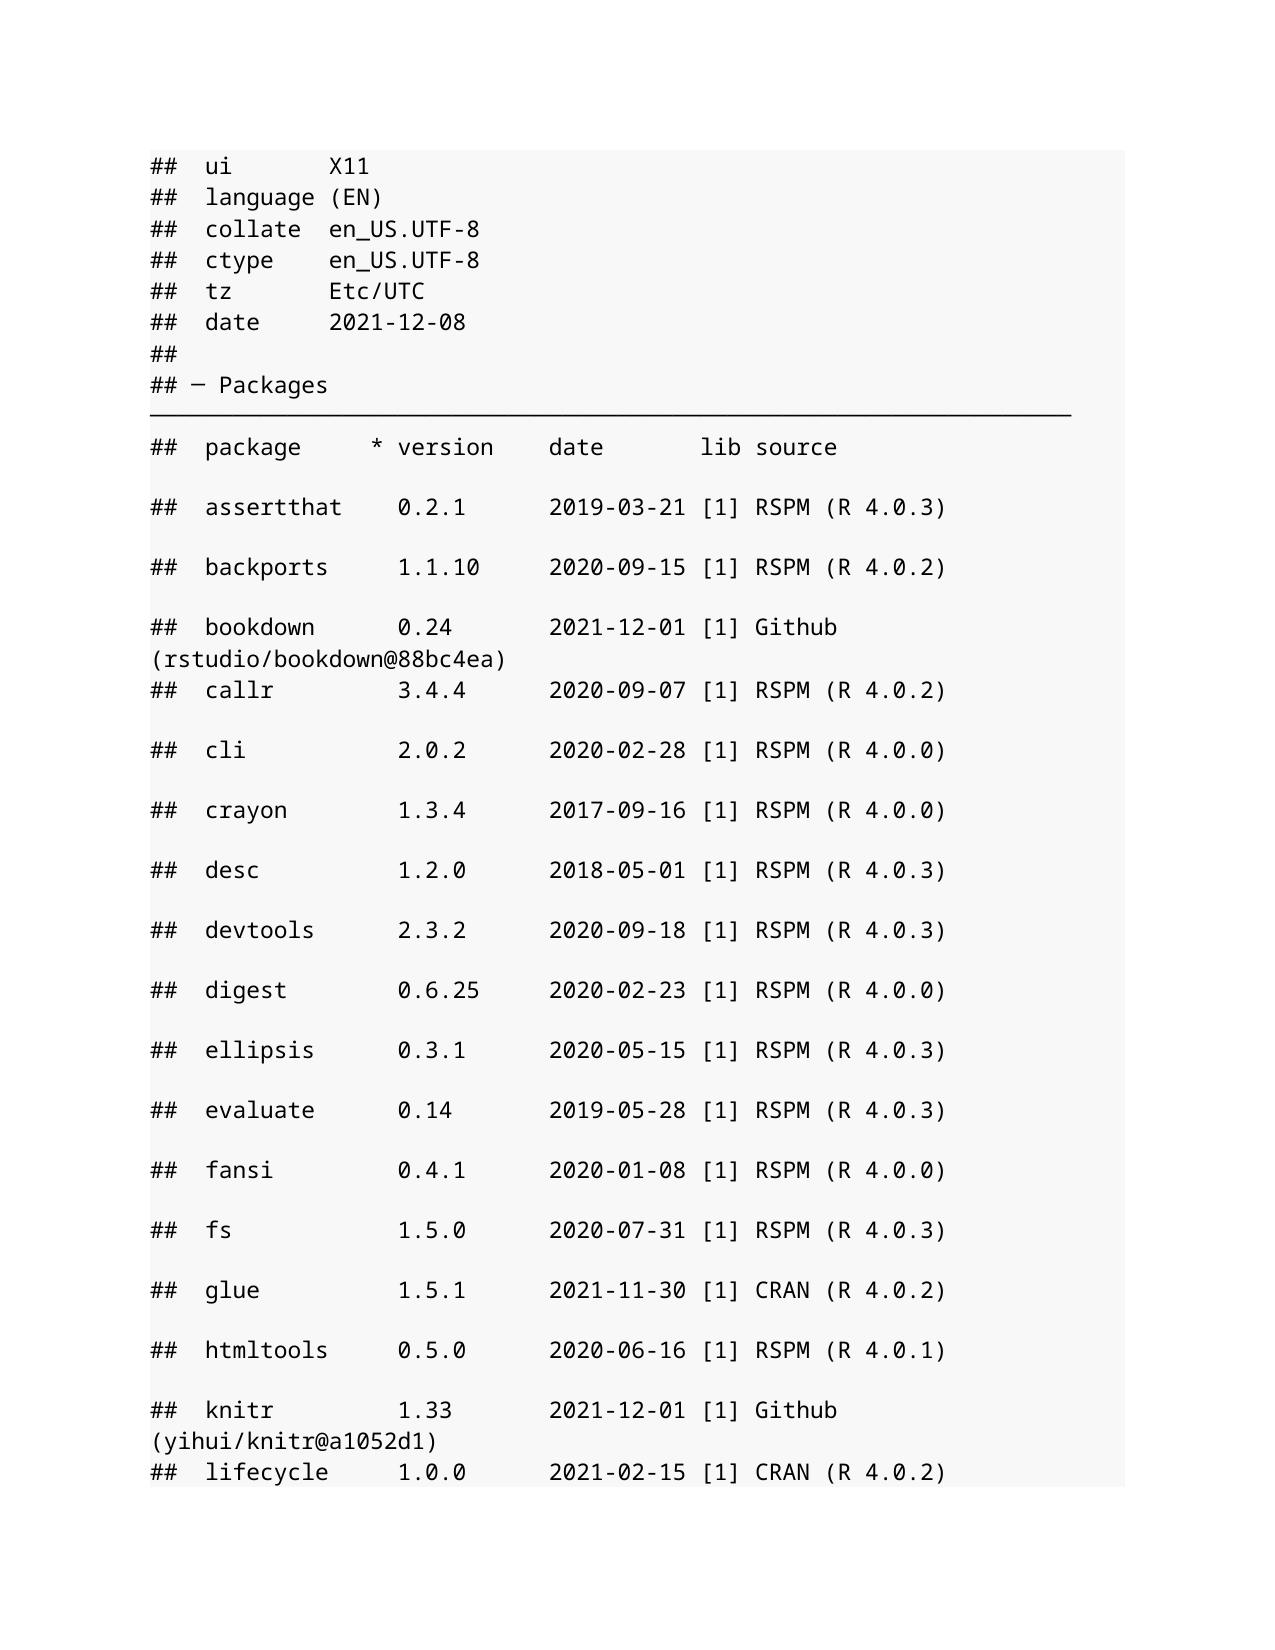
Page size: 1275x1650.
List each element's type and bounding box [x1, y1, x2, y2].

text [150, 150, 1125, 1487]
